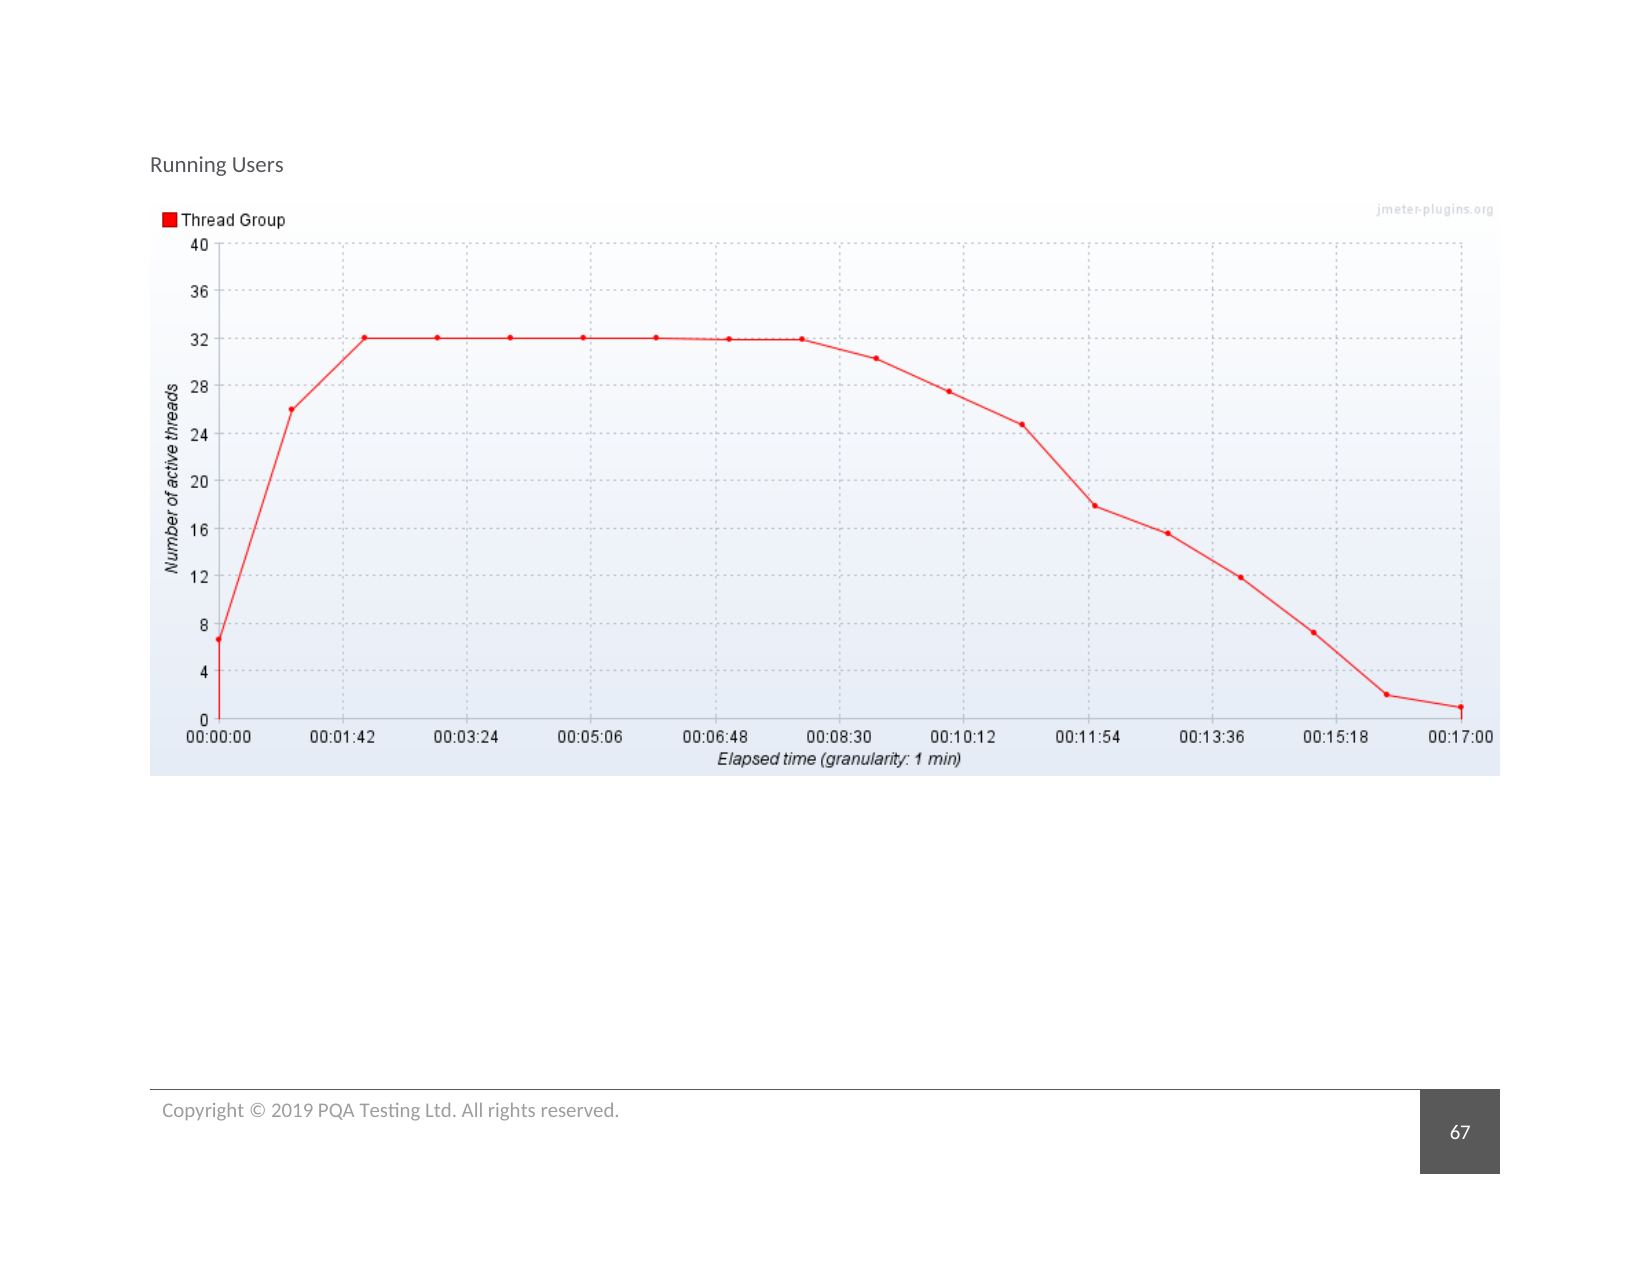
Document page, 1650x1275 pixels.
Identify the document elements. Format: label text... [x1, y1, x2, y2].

picture [150, 200, 1500, 776]
text Running Users [150, 150, 1500, 178]
